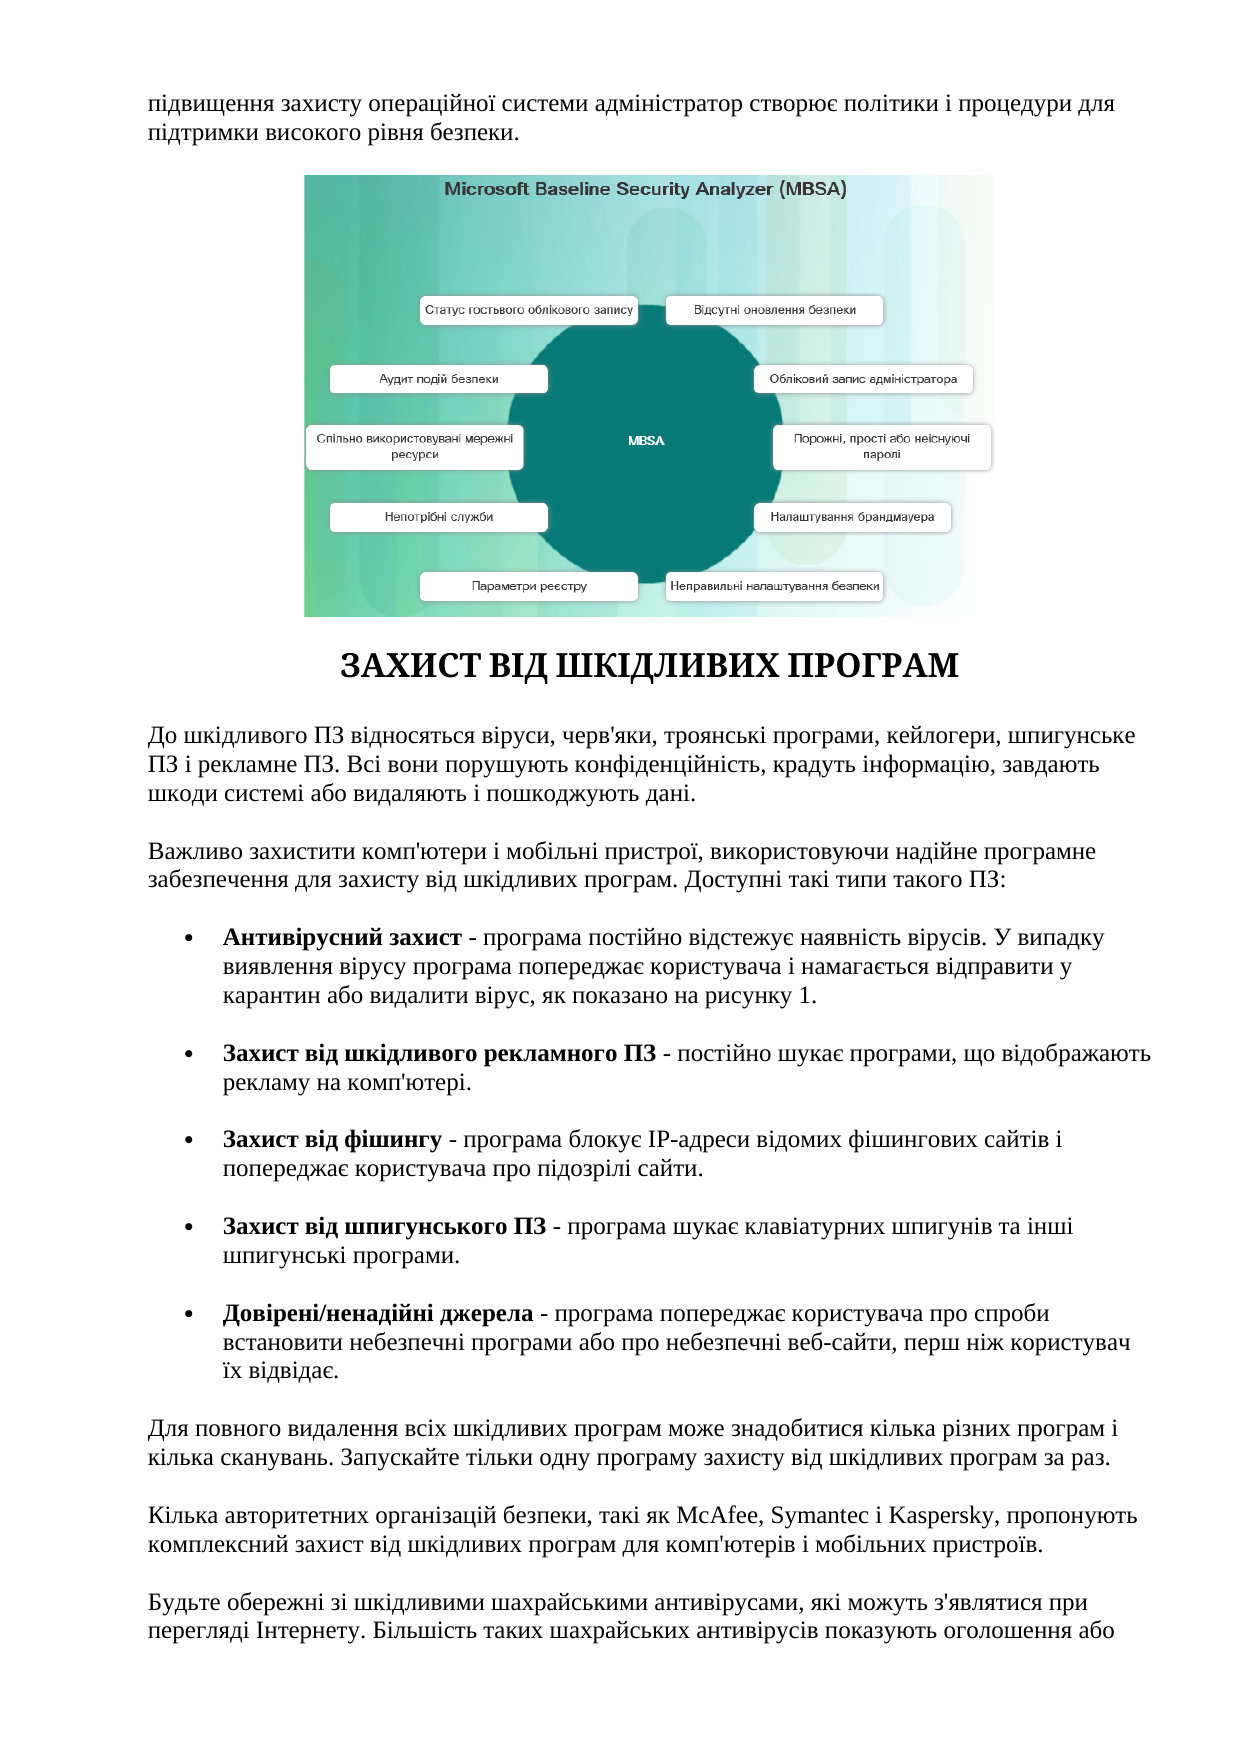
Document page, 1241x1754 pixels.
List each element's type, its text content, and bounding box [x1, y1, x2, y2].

text Кілька авторитетних організацій безпеки, такі як McAfee, Symantec і Kaspersky, пропонують комплексний захист від шкідливих програм для комп'ютерів і мобільних пристроїв. [148, 1500, 1152, 1557]
list Захист від фішингу - програма блокує IP-адреси відомих фішингових сайтів і попереджає користувача про підозрілі сайти. [185, 1124, 1152, 1182]
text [148, 1587, 1152, 1644]
list Довірені/ненадійні джерела - програма попереджає користувача про спроби встановити небезпечні програми або про небезпечні веб-сайти, перш ніж користувач їх відвідає. [185, 1298, 1152, 1384]
text Важливо захистити комп'ютери і мобільні пристрої, використовуючи надійне програмне забезпечення для захисту від шкідливих програм. Доступні такі типи такого ПЗ: [148, 836, 1152, 893]
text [148, 88, 1152, 146]
list Антивірусний захист - програма постійно відстежує наявність вірусів. У випадку виявлення вірусу програма попереджає користувача і намагається відправити у карантин або видалити вірус, як показано на рисунку 1. [185, 922, 1152, 1009]
picture [304, 175, 995, 617]
text До шкідливого ПЗ відносяться віруси, черв'яки, троянські програми, кейлогери, шпигунське ПЗ і рекламне ПЗ. Всі вони порушують конфіденційність, крадуть інформацію, завдають шкоди системі або видаляють і пошкоджують дані. [148, 720, 1152, 807]
list Захист від шпигунського ПЗ - програма шукає клавіатурних шпигунів та інші шпигунські програми. [185, 1211, 1152, 1269]
subtitle Захист від шкідливих програм [148, 647, 1152, 686]
list Захист від шкідливого рекламного ПЗ - постійно шукає програми, що відображають рекламу на комп'ютері. [185, 1038, 1152, 1095]
text Для повного видалення всіх шкідливих програм може знадобитися кілька різних програм і кілька сканувань. Запускайте тільки одну програму захисту від шкідливих програм за раз. [148, 1413, 1152, 1471]
